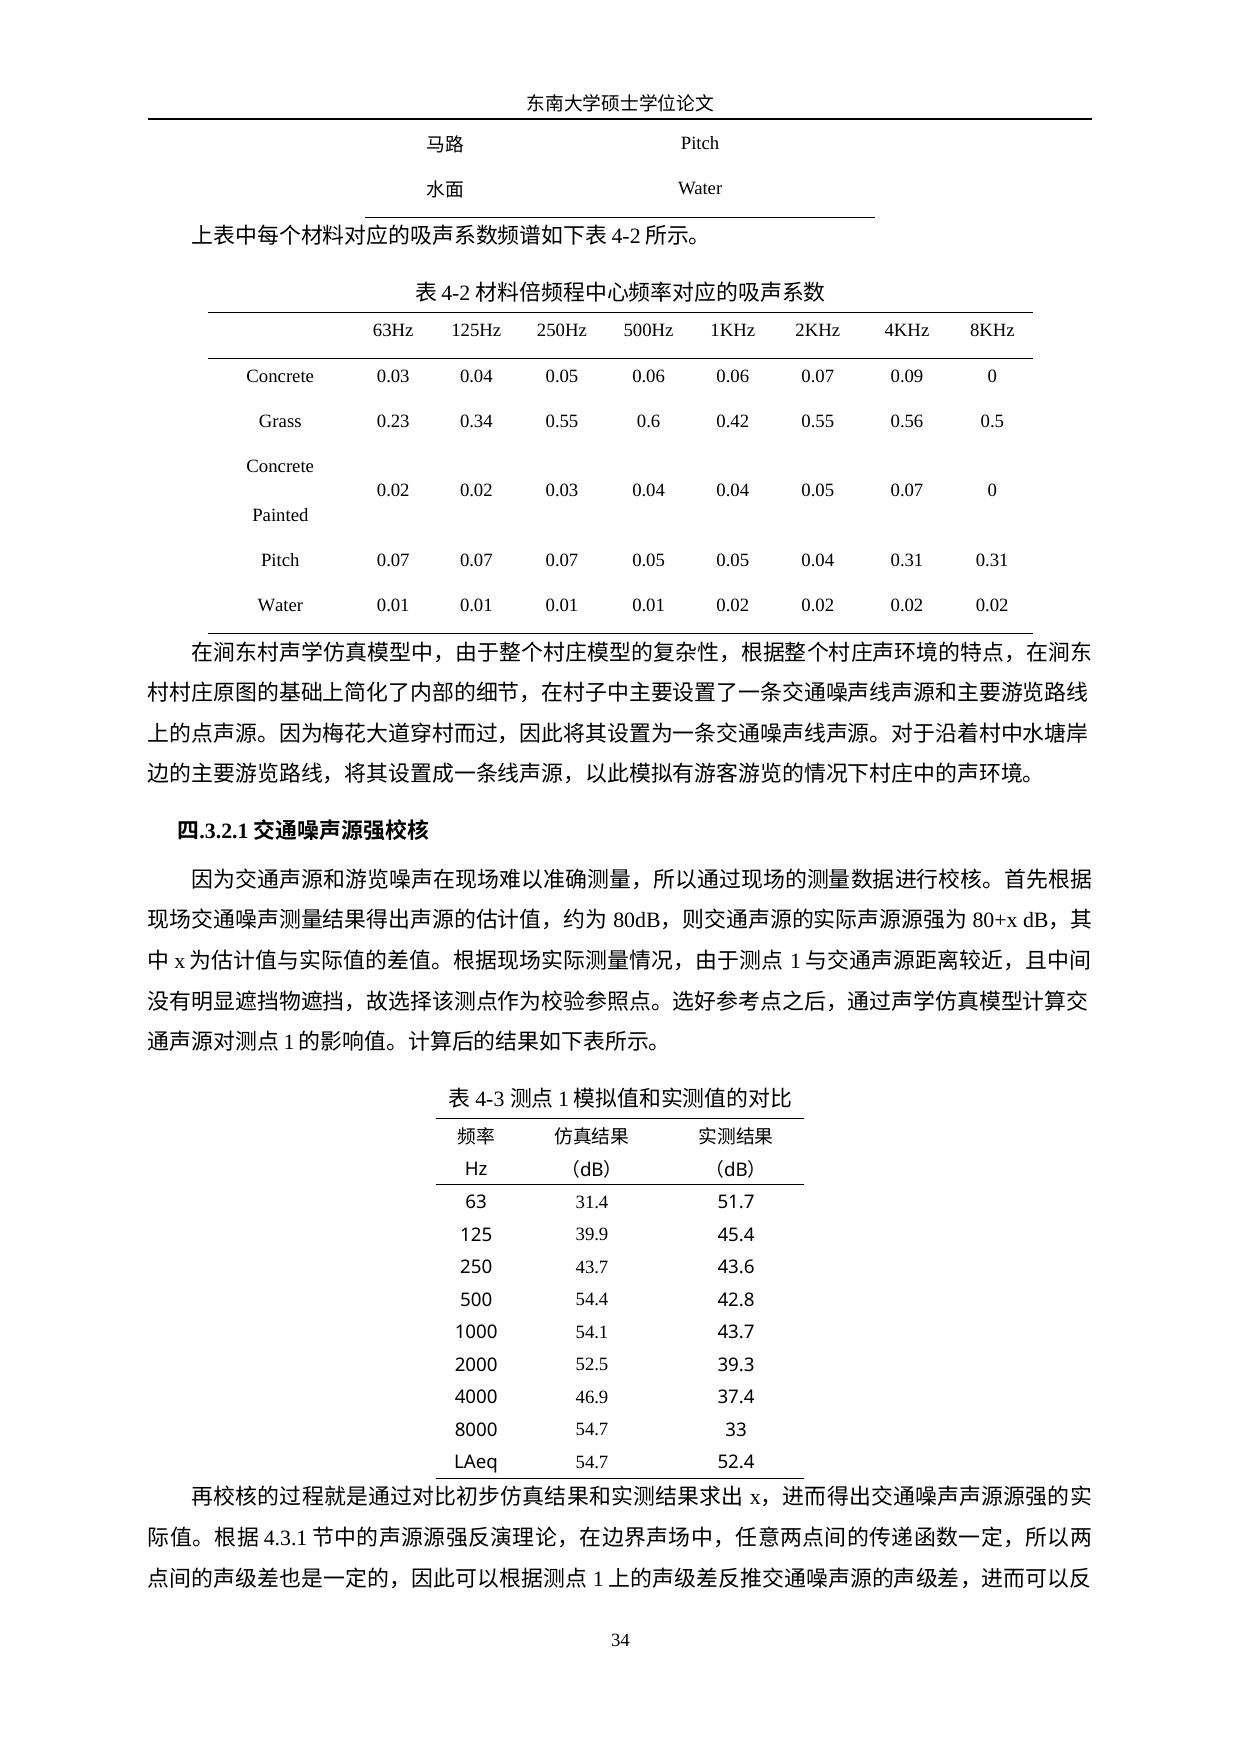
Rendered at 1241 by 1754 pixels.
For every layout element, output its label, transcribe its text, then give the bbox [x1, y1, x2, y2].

table_cell 0.03 [353, 359, 433, 404]
table_cell 42.8 [667, 1283, 804, 1315]
table_cell 46.9 [516, 1380, 667, 1413]
table_cell 0.55 [773, 404, 862, 449]
text 交通噪声源强校核 [177, 813, 1092, 845]
table_cell 0.5 [952, 404, 1032, 449]
table_cell 0.07 [773, 359, 862, 404]
table_cell 43.7 [667, 1315, 804, 1348]
table_cell 4000 [436, 1380, 516, 1413]
table_cell 0.31 [862, 543, 952, 588]
table_cell 0.01 [434, 588, 518, 633]
table_header 2KHz [773, 313, 862, 358]
text 上表中每个材料对应的吸声系数频谱如下表4-2所示。 [148, 218, 1092, 250]
table_cell 54.4 [516, 1283, 667, 1315]
table_cell 0.23 [353, 404, 433, 449]
table_cell 0.05 [773, 449, 862, 543]
table_cell 54.1 [516, 1315, 667, 1348]
table_cell 2000 [436, 1348, 516, 1380]
table_cell 54.7 [516, 1413, 667, 1445]
table_header 仿真结果（dB） [516, 1119, 667, 1184]
table_cell 0.42 [692, 404, 773, 449]
table_cell 0.06 [605, 359, 692, 404]
table_cell 63 [436, 1185, 516, 1218]
text 表4-2 材料倍频程中心频率对应的吸声系数 [148, 274, 1092, 307]
table_cell 0.01 [353, 588, 433, 633]
table_cell Water [525, 172, 875, 217]
table_cell 45.4 [667, 1218, 804, 1250]
table_cell 0.04 [605, 449, 692, 543]
table_cell 0.02 [353, 449, 433, 543]
text 因为交通声源和游览噪声在现场难以准确测量，所以通过现场的测量数据进行校核。首先根据现场交通噪声测量结果得出声源的估计值，约为80dB，则交通声源的实际声源源强为80+x dB，其中x为估计值与实际值的差值。根据现场实际测量情况，由于测点1与交通声源距离较近，且中间没有明显遮挡物遮挡，故选择该测点作为校验参照点。选好参考点之后，通过声学仿真模型计算交通声源对测点1的影响值。计算后的结果如下表所示。 [148, 861, 1092, 1056]
table_cell 52.4 [667, 1445, 804, 1478]
table_cell 0.02 [434, 449, 518, 543]
table_cell 0.04 [434, 359, 518, 404]
table_cell 33 [667, 1413, 804, 1445]
table_cell 0.07 [862, 449, 952, 543]
table_header 频率Hz [436, 1119, 516, 1184]
table_cell 0.07 [353, 543, 433, 588]
table_cell 125 [436, 1218, 516, 1250]
table_cell Grass [208, 404, 352, 449]
table_cell 0 [952, 449, 1032, 543]
table_cell Concrete Painted [208, 449, 352, 543]
table_cell 37.4 [667, 1380, 804, 1413]
table_header 4KHz [862, 313, 952, 358]
table_cell 0.02 [692, 588, 773, 633]
text 表 4-3 测点1模拟值和实测值的对比 [148, 1081, 1092, 1113]
table_cell Pitch [525, 127, 875, 172]
table_cell 马路 [365, 127, 524, 172]
table_header 实测结果（dB） [667, 1119, 804, 1184]
table_cell LAeq [436, 1445, 516, 1478]
table_cell 0.05 [692, 543, 773, 588]
table_cell 250 [436, 1250, 516, 1283]
table_cell Water [208, 588, 352, 633]
table_cell 0 [952, 359, 1032, 404]
table_cell 0.01 [519, 588, 605, 633]
table_header 500Hz [605, 313, 692, 358]
table_header 63Hz [353, 313, 433, 358]
table_cell 0.09 [862, 359, 952, 404]
table_cell 0.03 [519, 449, 605, 543]
table_header [208, 313, 352, 358]
table_cell 0.34 [434, 404, 518, 449]
table_cell 0.6 [605, 404, 692, 449]
table_header 8KHz [952, 313, 1032, 358]
table_cell 31.4 [516, 1185, 667, 1218]
table_cell 8000 [436, 1413, 516, 1445]
table_cell 水面 [365, 172, 524, 217]
table_cell 0.05 [605, 543, 692, 588]
table_cell 54.7 [516, 1445, 667, 1478]
table_cell 0.02 [952, 588, 1032, 633]
table_header 1KHz [692, 313, 773, 358]
table_cell 0.56 [862, 404, 952, 449]
table_cell 52.5 [516, 1348, 667, 1380]
table_cell Pitch [208, 543, 352, 588]
table_cell 0.04 [773, 543, 862, 588]
table_cell Concrete [208, 359, 352, 404]
text 在涧东村声学仿真模型中，由于整个村庄模型的复杂性，根据整个村庄声环境的特点，在涧东村村庄原图的基础上简化了内部的细节，在村子中主要设置了一条交通噪声线声源和主要游览路线上的点声源。因为梅花大道穿村而过，因此将其设置为一条交通噪声线声源。对于沿着村中水塘岸边的主要游览路线，将其设置成一条线声源，以此模拟有游客游览的情况下村庄中的声环境。 [148, 634, 1092, 788]
table_cell 43.7 [516, 1250, 667, 1283]
table_cell 39.9 [516, 1218, 667, 1250]
table_cell 0.07 [434, 543, 518, 588]
table_cell 0.31 [952, 543, 1032, 588]
table_cell 0.01 [605, 588, 692, 633]
table_cell 0.07 [519, 543, 605, 588]
table_cell 0.02 [773, 588, 862, 633]
table_header 250Hz [519, 313, 605, 358]
table_cell 0.04 [692, 449, 773, 543]
table_cell 1000 [436, 1315, 516, 1348]
table_cell 39.3 [667, 1348, 804, 1380]
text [148, 1479, 1092, 1593]
table_cell 0.05 [519, 359, 605, 404]
table_cell 43.6 [667, 1250, 804, 1283]
table_cell 51.7 [667, 1185, 804, 1218]
table_cell 500 [436, 1283, 516, 1315]
table_header 125Hz [434, 313, 518, 358]
table_cell 0.06 [692, 359, 773, 404]
table_cell 0.55 [519, 404, 605, 449]
table_cell 0.02 [862, 588, 952, 633]
